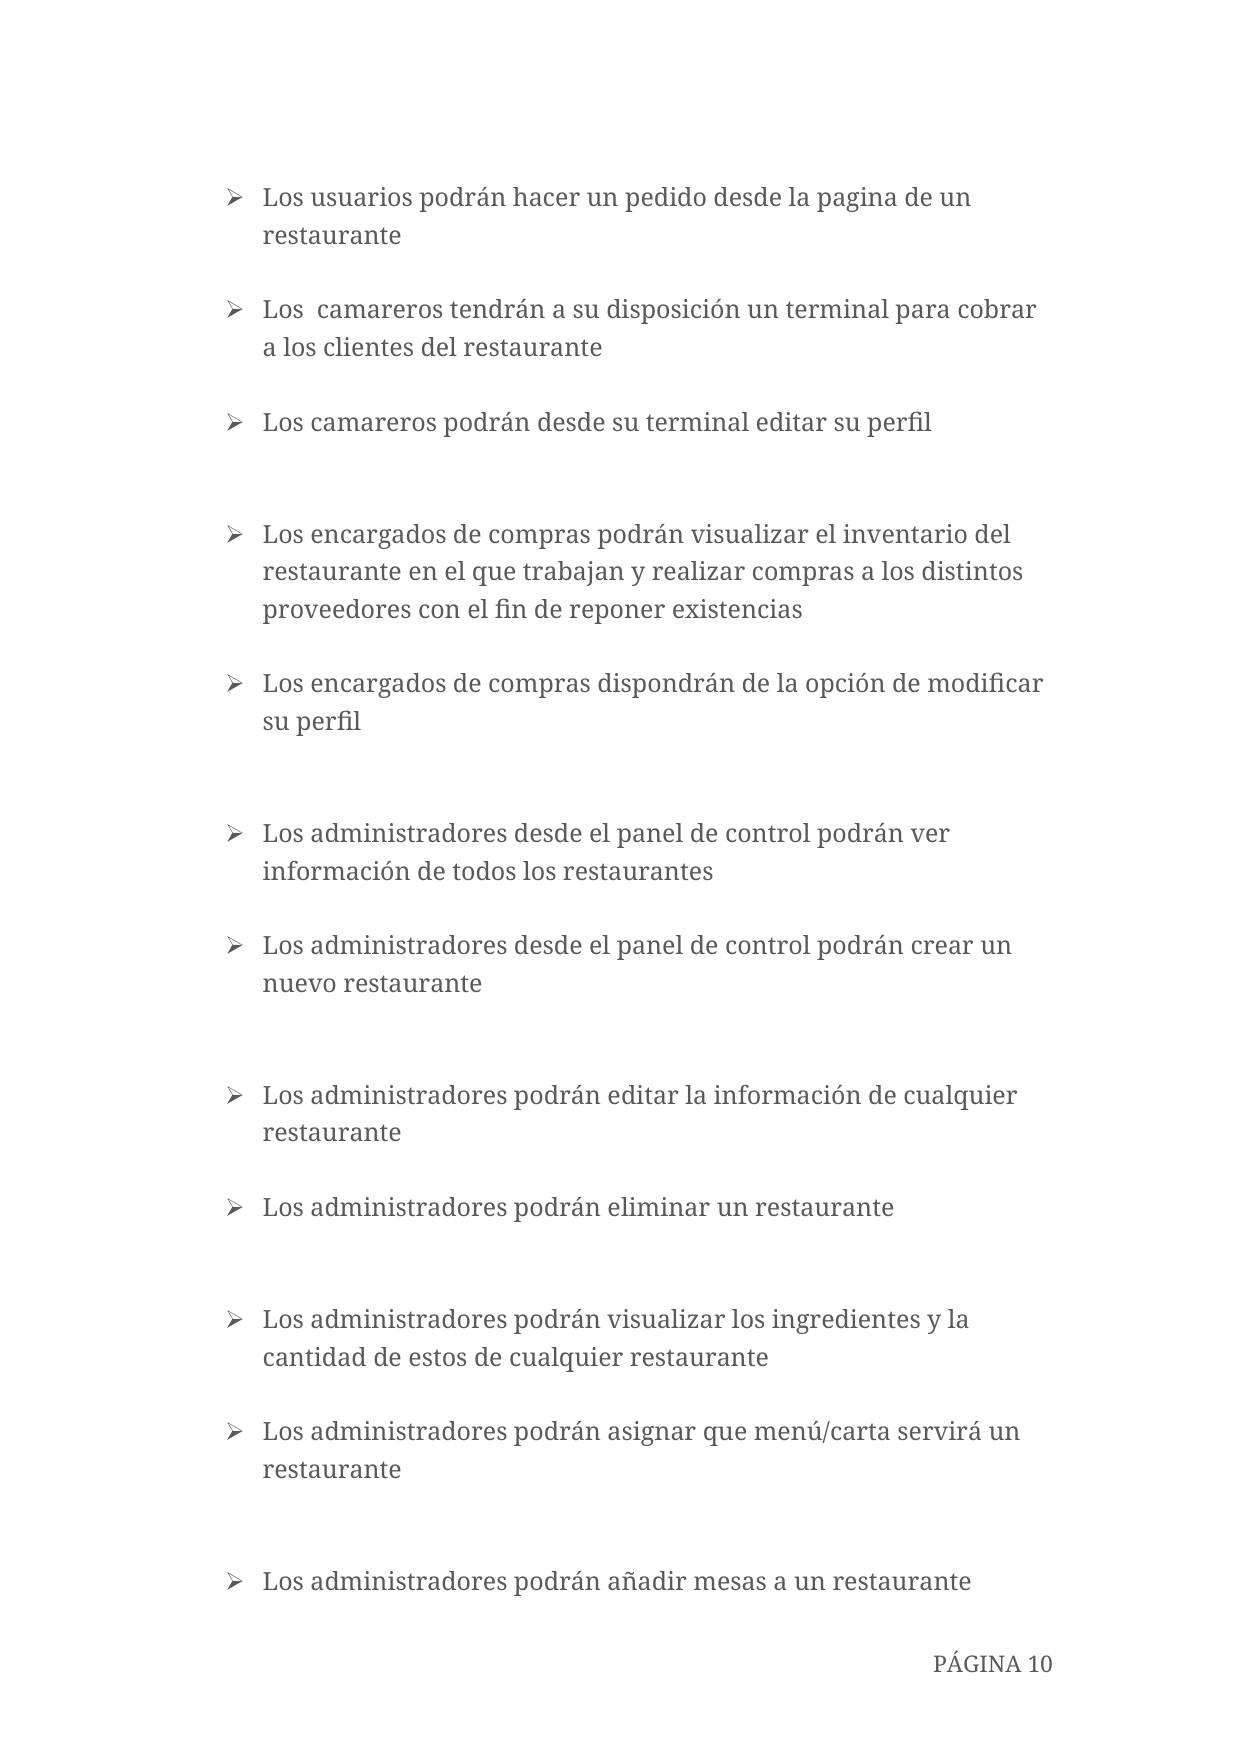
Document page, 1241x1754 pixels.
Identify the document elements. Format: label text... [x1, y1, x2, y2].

list Los encargados de compras podrán visualizar el inventario del restaurante en el que trabajan y realizar compras a los distintos proveedores con el fin de reponer existencias [225, 517, 1053, 625]
list Los administradores desde el panel de control podrán ver información de todos los restaurantes [225, 816, 1053, 887]
list Los administradores podrán añadir mesas a un restaurante [225, 1564, 1053, 1598]
list Los encargados de compras dispondrán de la opción de modificar su perfil [225, 666, 1053, 738]
list Los administradores podrán eliminar un restaurante [225, 1190, 1053, 1224]
list Los camareros podrán desde su terminal editar su perfil [225, 404, 1053, 438]
list Los administradores podrán editar la información de cualquier restaurante [225, 1077, 1053, 1149]
list Los administradores desde el panel de control podrán crear un nuevo restaurante [225, 928, 1053, 999]
list Los camareros tendrán a su disposición un terminal para cobrar a los clientes del restaurante [225, 292, 1053, 364]
list Los administradores podrán visualizar los ingredientes y la cantidad de estos de cualquier restaurante [225, 1302, 1053, 1373]
list Los usuarios podrán hacer un pedido desde la pagina de un restaurante [225, 180, 1053, 251]
list Los administradores podrán asignar que menú/carta servirá un restaurante [225, 1414, 1053, 1486]
